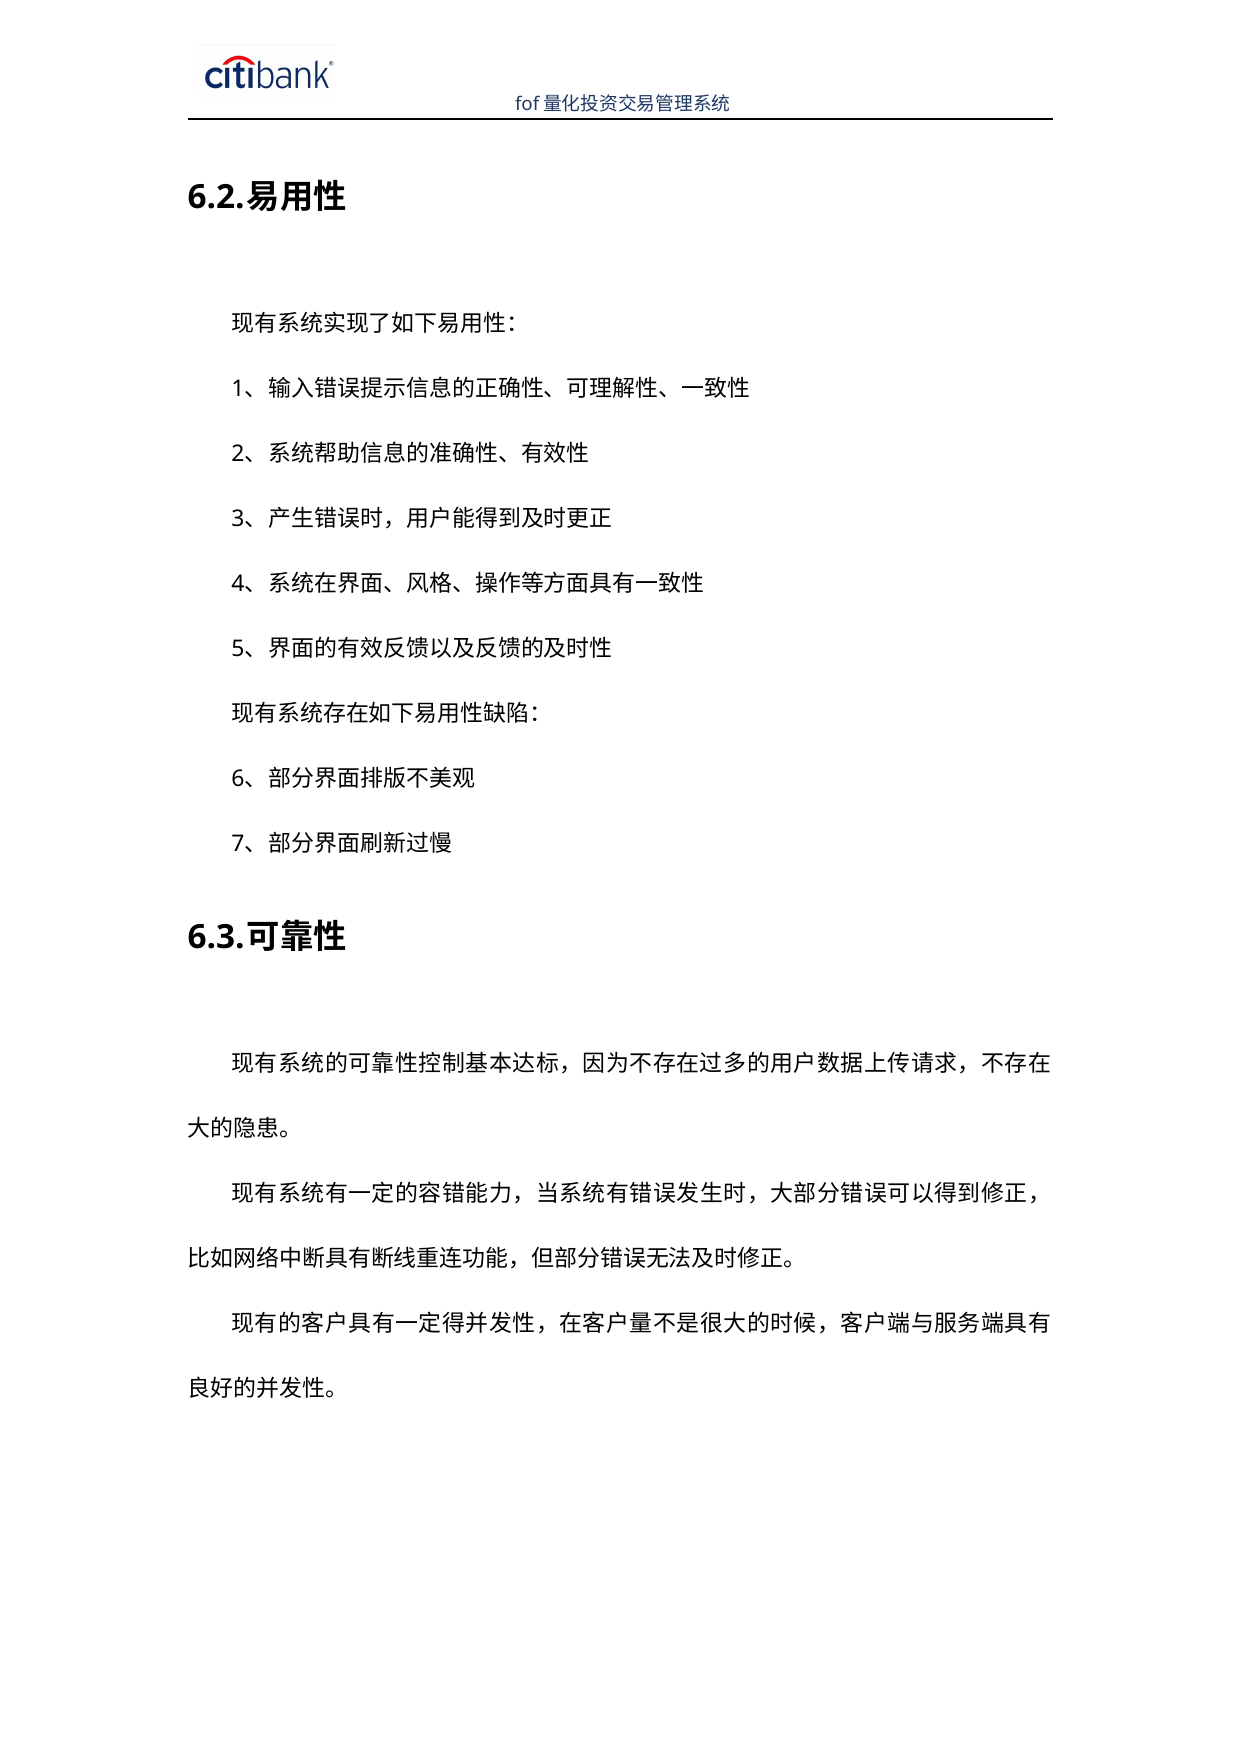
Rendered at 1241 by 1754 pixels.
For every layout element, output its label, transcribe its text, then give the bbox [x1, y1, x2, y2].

text 现有系统有一定的容错能力，当系统有错误发生时，大部分错误可以得到修正，比如网络中断具有断线重连功能，但部分错误无法及时修正。 [187, 1159, 1053, 1289]
text 现有系统实现了如下易用性： [231, 289, 1053, 354]
subtitle 可靠性 [187, 901, 1053, 966]
picture [195, 44, 337, 99]
text 现有的客户具有一定得并发性，在客户量不是很大的时候，客户端与服务端具有良好的并发性。 [187, 1289, 1053, 1419]
subtitle 易用性 [187, 162, 1053, 227]
list 界面的有效反馈以及反馈的及时性 [231, 614, 1053, 679]
list 系统在界面、风格、操作等方面具有一致性 [231, 549, 1053, 614]
list 部分界面刷新过慢 [231, 809, 1053, 874]
text 现有系统的可靠性控制基本达标，因为不存在过多的用户数据上传请求，不存在大的隐患。 [187, 1029, 1053, 1159]
list 产生错误时，用户能得到及时更正 [231, 484, 1053, 549]
list 部分界面排版不美观 [231, 744, 1053, 809]
list 系统帮助信息的准确性、有效性 [231, 419, 1053, 484]
list 输入错误提示信息的正确性、可理解性、一致性 [231, 354, 1053, 419]
text 现有系统存在如下易用性缺陷： [231, 679, 1053, 744]
